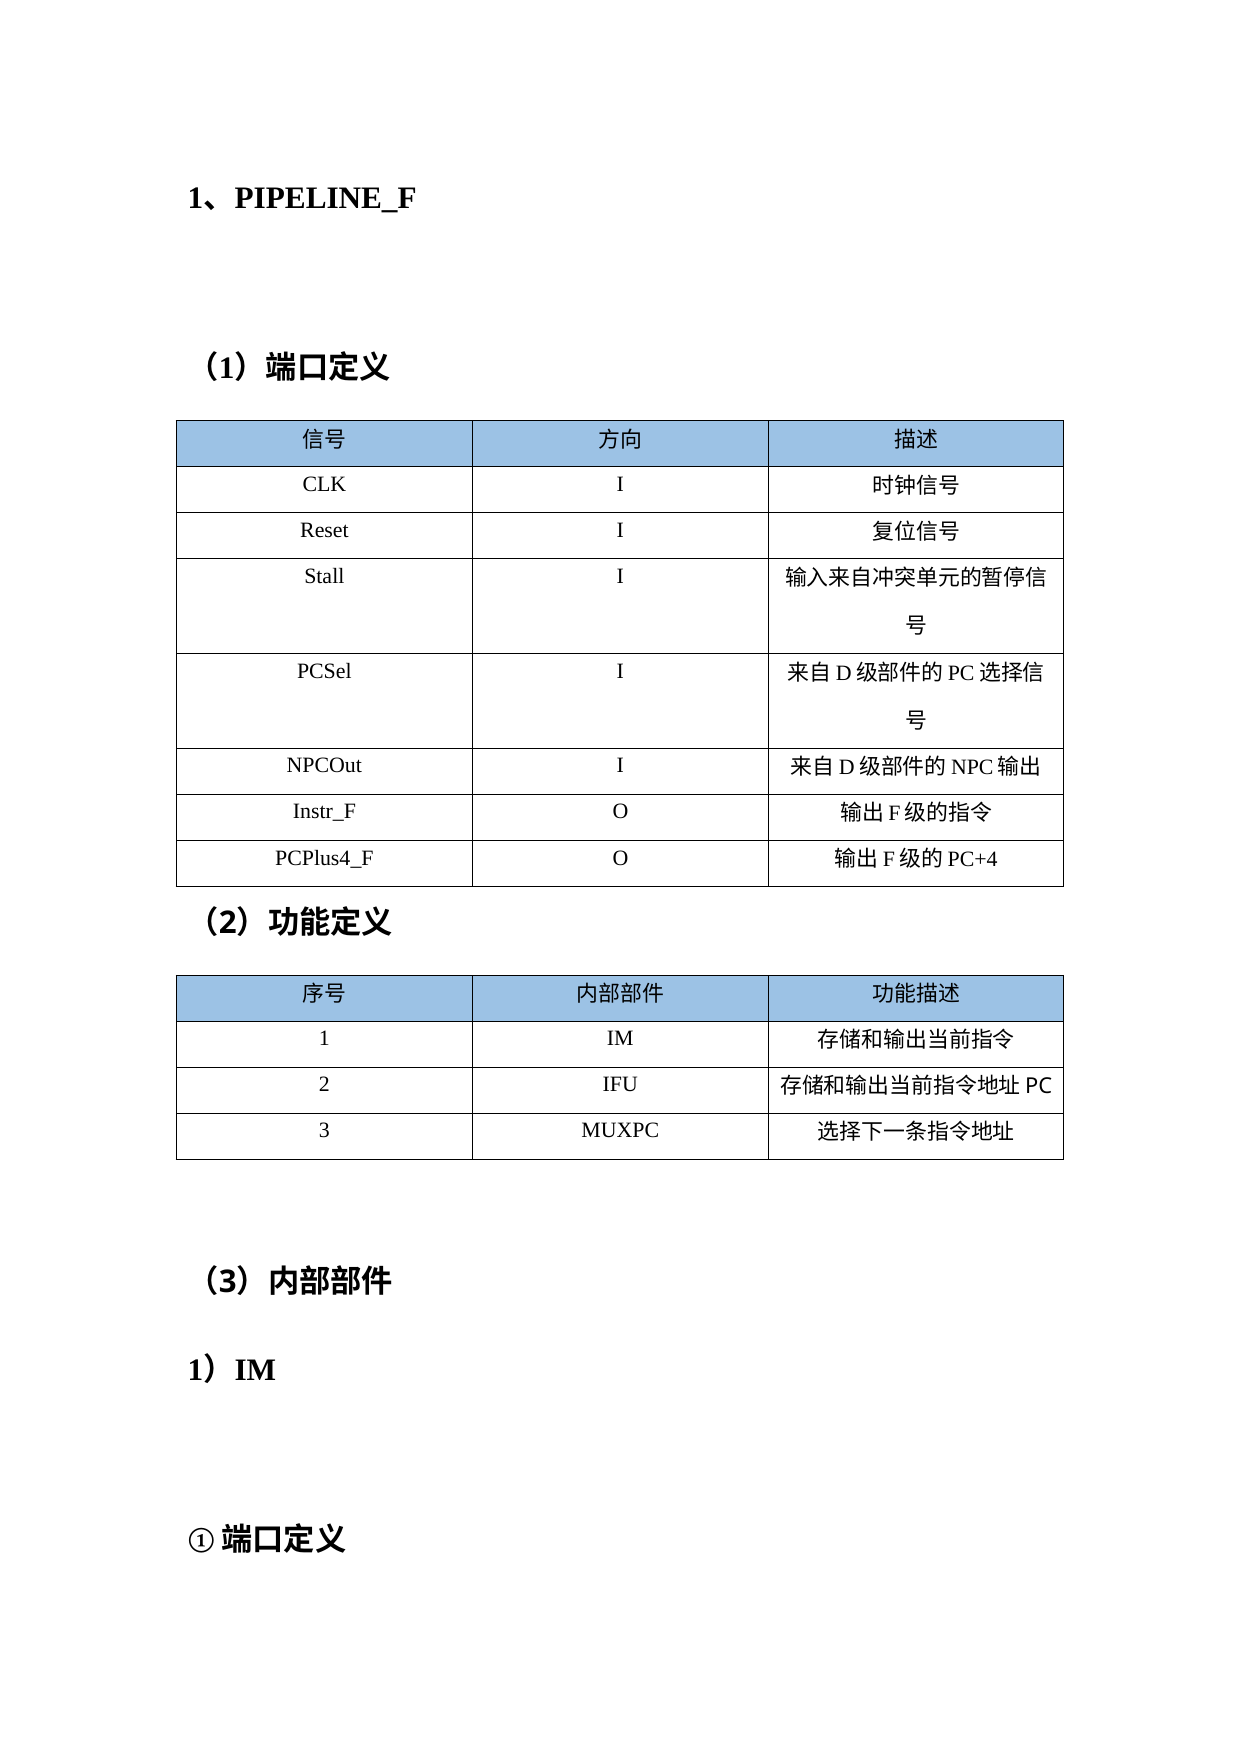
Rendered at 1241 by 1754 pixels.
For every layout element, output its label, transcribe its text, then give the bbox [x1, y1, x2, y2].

table_cell 3 [177, 1114, 472, 1159]
list PIPELINE_F [187, 162, 1053, 227]
table_cell 复位信号 [769, 513, 1063, 558]
table_cell 1 [177, 1022, 472, 1067]
table_cell O [473, 795, 768, 840]
table_header 功能描述 [769, 976, 1063, 1021]
table_header 信号 [177, 421, 472, 466]
table_cell 输出F级的指令 [769, 795, 1063, 840]
list 内部部件 [187, 1246, 1053, 1311]
table_cell I [473, 749, 768, 794]
table_cell Instr_F [177, 795, 472, 840]
table_cell Stall [177, 559, 472, 653]
table_cell I [473, 467, 768, 512]
table_cell PCPlus4_F [177, 841, 472, 886]
table_cell MUXPC [473, 1114, 768, 1159]
table_cell I [473, 513, 768, 558]
table_cell 输出F级的PC+4 [769, 841, 1063, 886]
table_cell O [473, 841, 768, 886]
table_cell IFU [473, 1068, 768, 1113]
table_header 内部部件 [473, 976, 768, 1021]
table_cell 存储和输出当前指令 [769, 1022, 1063, 1067]
list ①端口定义 [187, 1504, 1053, 1569]
list 功能定义 [187, 887, 1053, 952]
table_cell PCSel [177, 654, 472, 748]
table_header 方向 [473, 421, 768, 466]
table_cell 选择下一条指令地址 [769, 1114, 1063, 1159]
table_cell NPCOut [177, 749, 472, 794]
table_cell 时钟信号 [769, 467, 1063, 512]
list （1）端口定义 [187, 332, 1053, 397]
table_header 序号 [177, 976, 472, 1021]
table_cell 来自D级部件的NPC输出 [769, 749, 1063, 794]
table_cell IM [473, 1022, 768, 1067]
table_header 描述 [769, 421, 1063, 466]
list IM [187, 1334, 1053, 1399]
table_cell 来自D级部件的PC选择信号 [769, 654, 1063, 748]
table_cell I [473, 559, 768, 653]
table_cell 存储和输出当前指令地址PC [769, 1068, 1063, 1113]
table_cell CLK [177, 467, 472, 512]
table_cell 输入来自冲突单元的暂停信号 [769, 559, 1063, 653]
table_cell Reset [177, 513, 472, 558]
table_cell 2 [177, 1068, 472, 1113]
table_cell I [473, 654, 768, 748]
